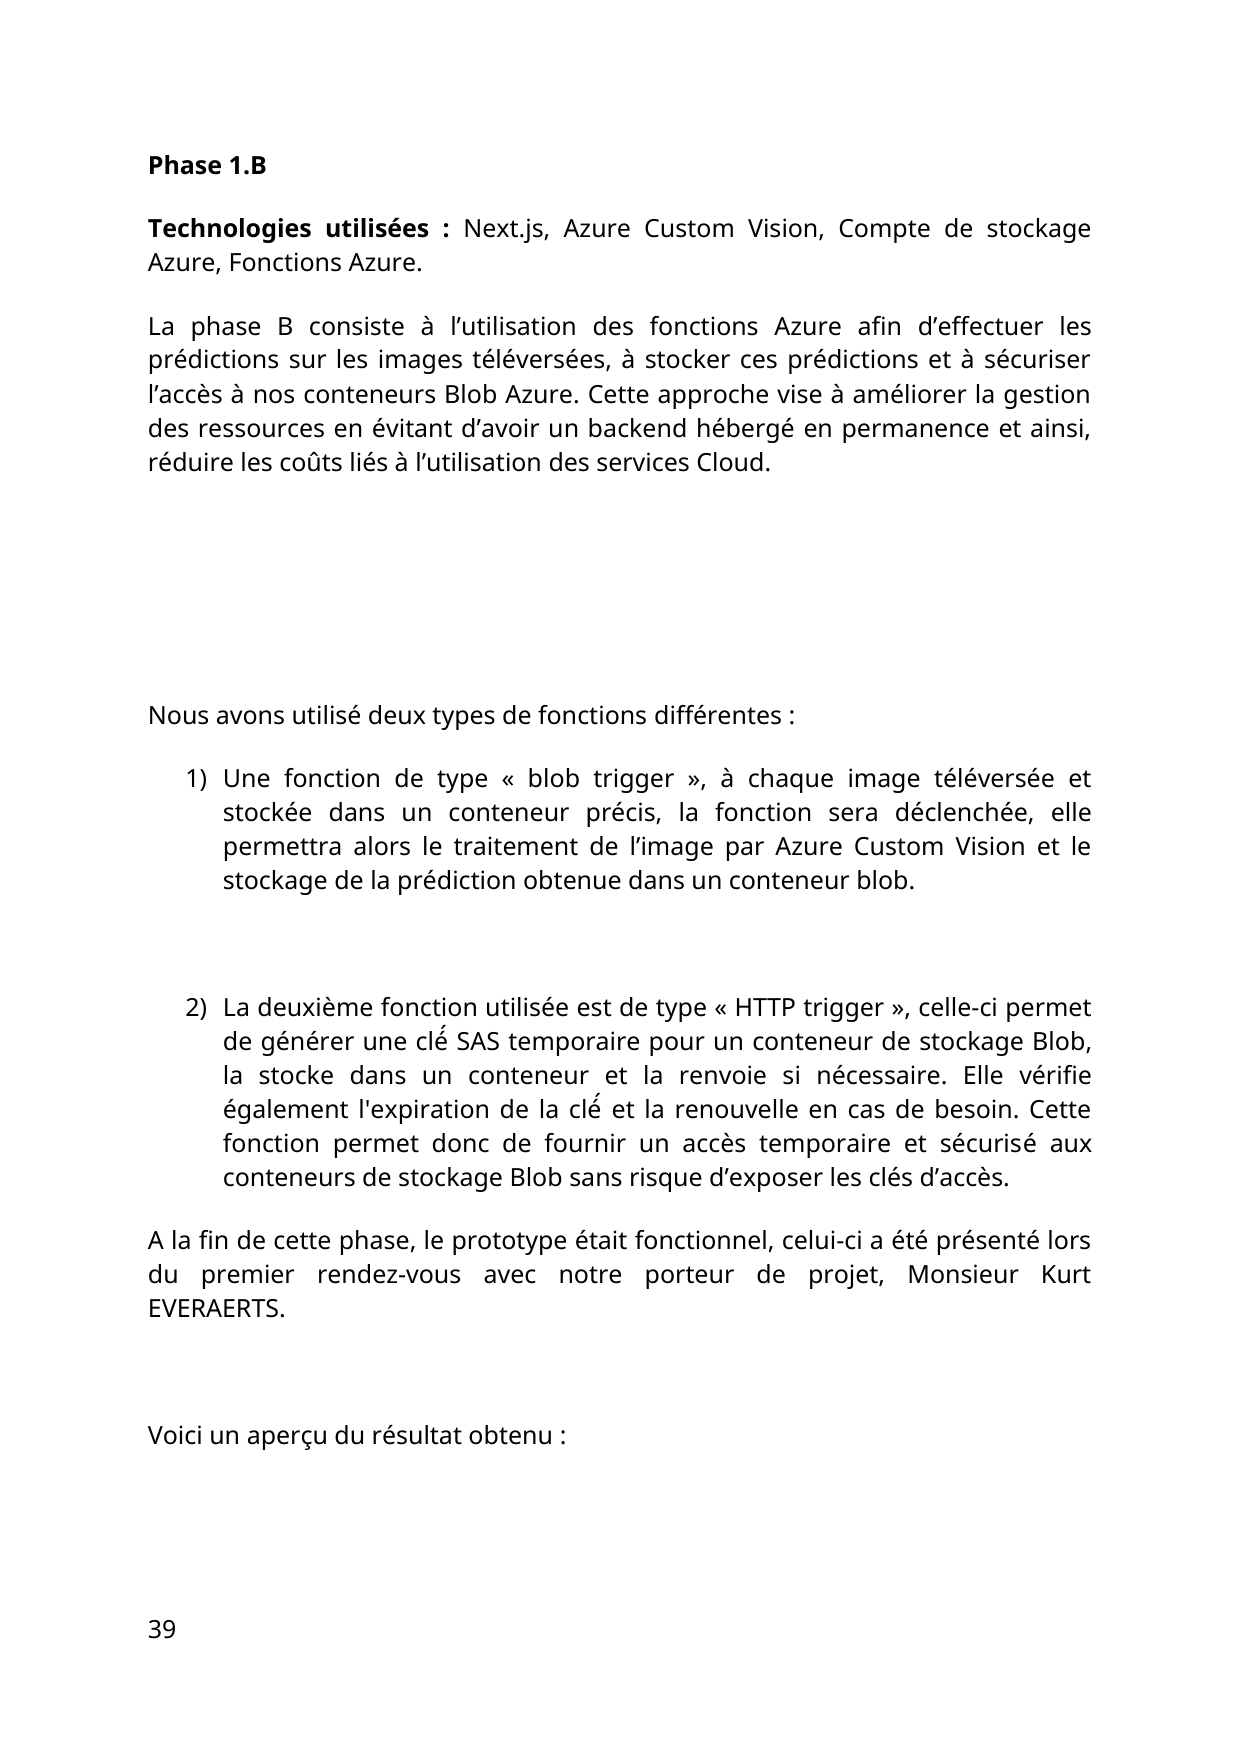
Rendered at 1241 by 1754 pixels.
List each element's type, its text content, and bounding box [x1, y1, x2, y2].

text Voici un aperçu du résultat obtenu : [148, 1417, 1093, 1451]
text Phase 1.B [148, 148, 1093, 182]
text La phase B consiste à l’utilisation des fonctions Azure afin d’effectuer les prédictions sur les images téléversées, à stocker ces prédictions et à sécuriser l’accès à nos conteneurs Blob Azure. Cette approche vise à améliorer la gestion des ressources en évitant d’avoir un backend hébergé en permanence et ainsi, réduire les coûts liés à l’utilisation des services Cloud. [148, 308, 1093, 478]
text Technologies utilisées : Next.js, Azure Custom Vision, Compte de stockage Azure, Fonctions Azure. [148, 211, 1093, 279]
list La deuxième fonction utilisée est de type « HTTP trigger », celle-ci permet de générer une clé́ SAS temporaire pour un conteneur de stockage Blob, la stocke dans un conteneur et la renvoie si nécessaire. Elle vérifie également l'expiration de la clé́ et la renouvelle en cas de besoin. Cette fonction permet donc de fournir un accès temporaire et sécurisé aux conteneurs de stockage Blob sans risque d’exposer les clés d’accès. [185, 989, 1093, 1193]
text A la fin de cette phase, le prototype était fonctionnel, celui-ci a été présenté lors du premier rendez-vous avec notre porteur de projet, Monsieur Kurt EVERAERTS. [148, 1223, 1093, 1325]
text Nous avons utilisé deux types de fonctions différentes : [148, 697, 1093, 731]
list Une fonction de type « blob trigger », à chaque image téléversée et stockée dans un conteneur précis, la fonction sera déclenchée, elle permettra alors le traitement de l’image par Azure Custom Vision et le stockage de la prédiction obtenue dans un conteneur blob. [185, 761, 1093, 897]
